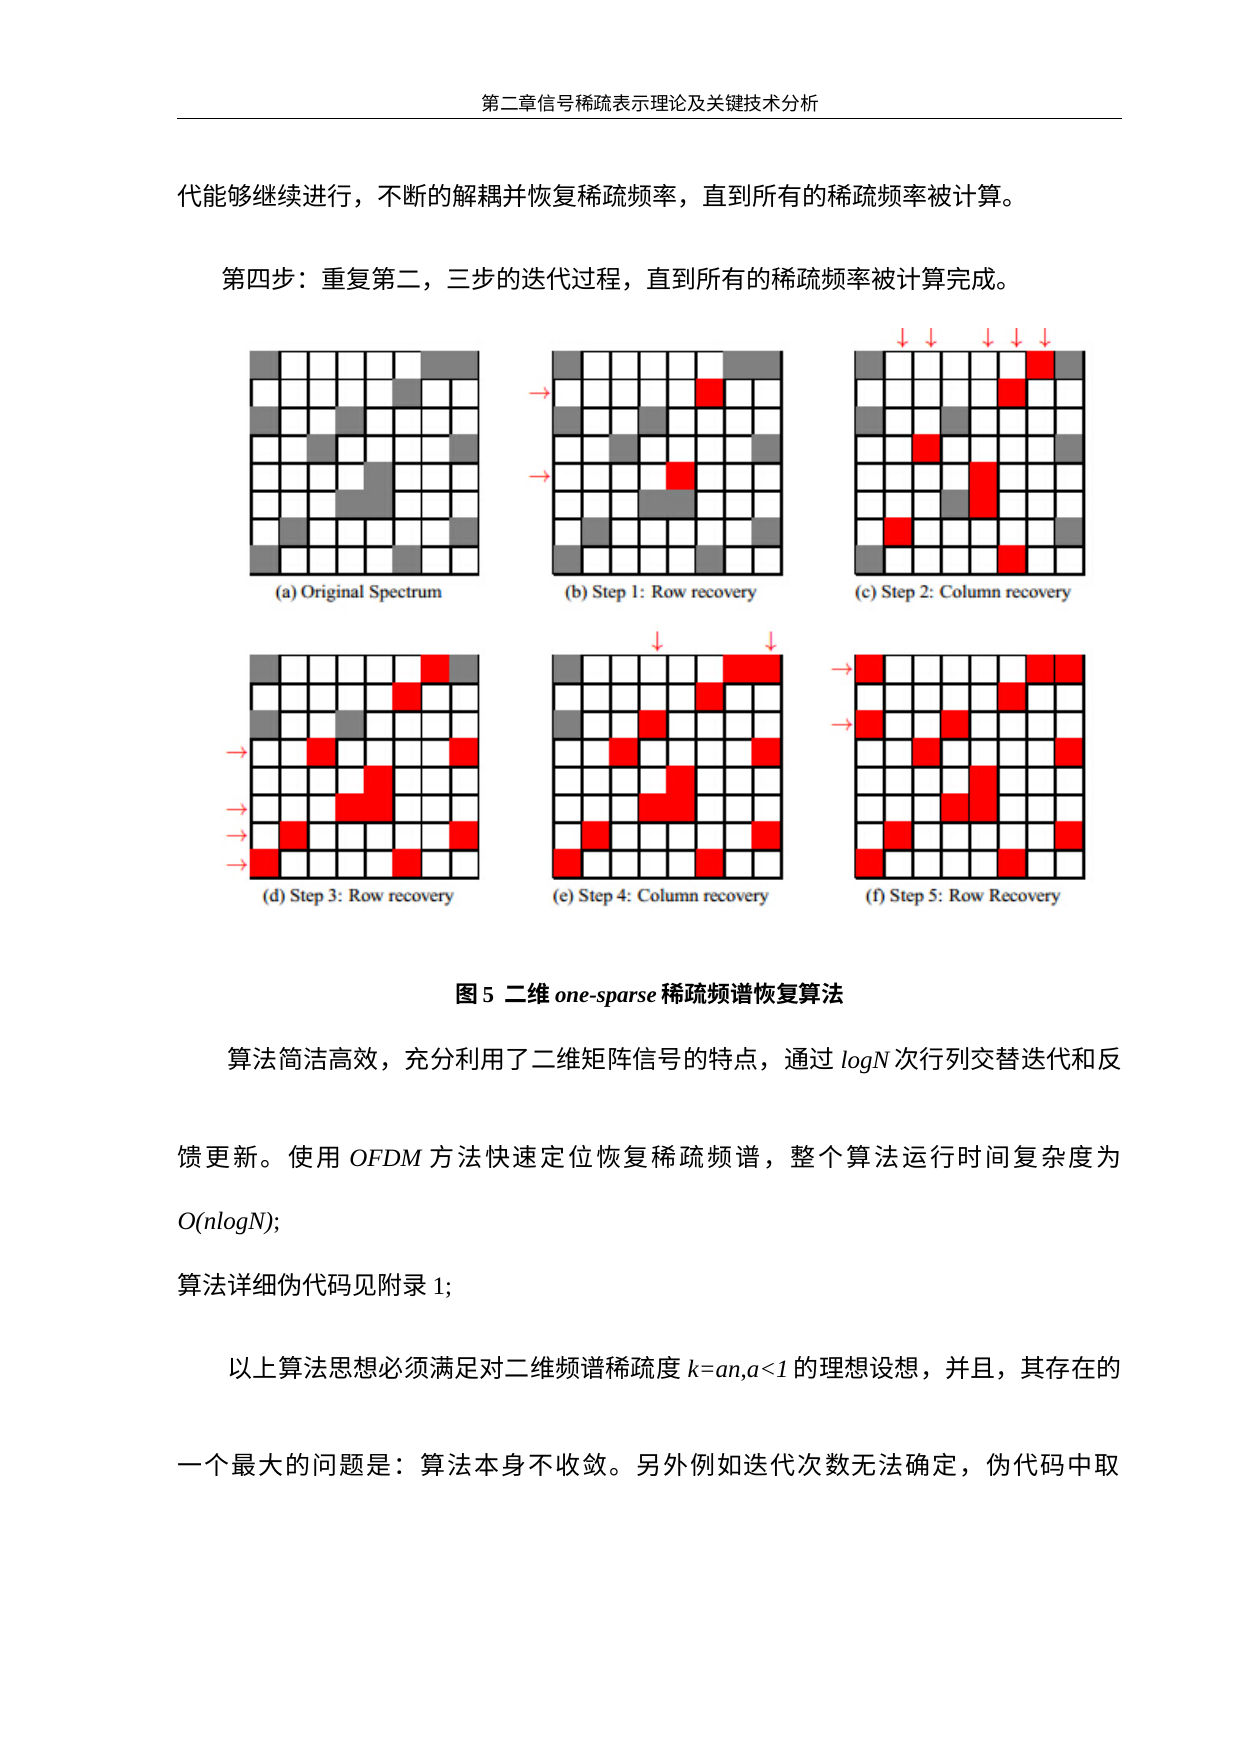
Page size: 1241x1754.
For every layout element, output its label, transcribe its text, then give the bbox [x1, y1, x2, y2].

text 第四步：重复第二，三步的迭代过程，直到所有的稀疏频率被计算完成。 [177, 245, 1122, 310]
text 算法详细伪代码见附录1; [177, 1251, 1122, 1316]
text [177, 162, 1122, 227]
picture [220, 328, 1103, 917]
text 图5 二维one-sparse稀疏频谱恢复算法 [177, 960, 1122, 1025]
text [177, 1334, 1122, 1496]
text 算法简洁高效，充分利用了二维矩阵信号的特点，通过logN次行列交替迭代和反馈更新。使用OFDM方法快速定位恢复稀疏频谱，整个算法运行时间复杂度为O(nlogN); [177, 1025, 1122, 1236]
